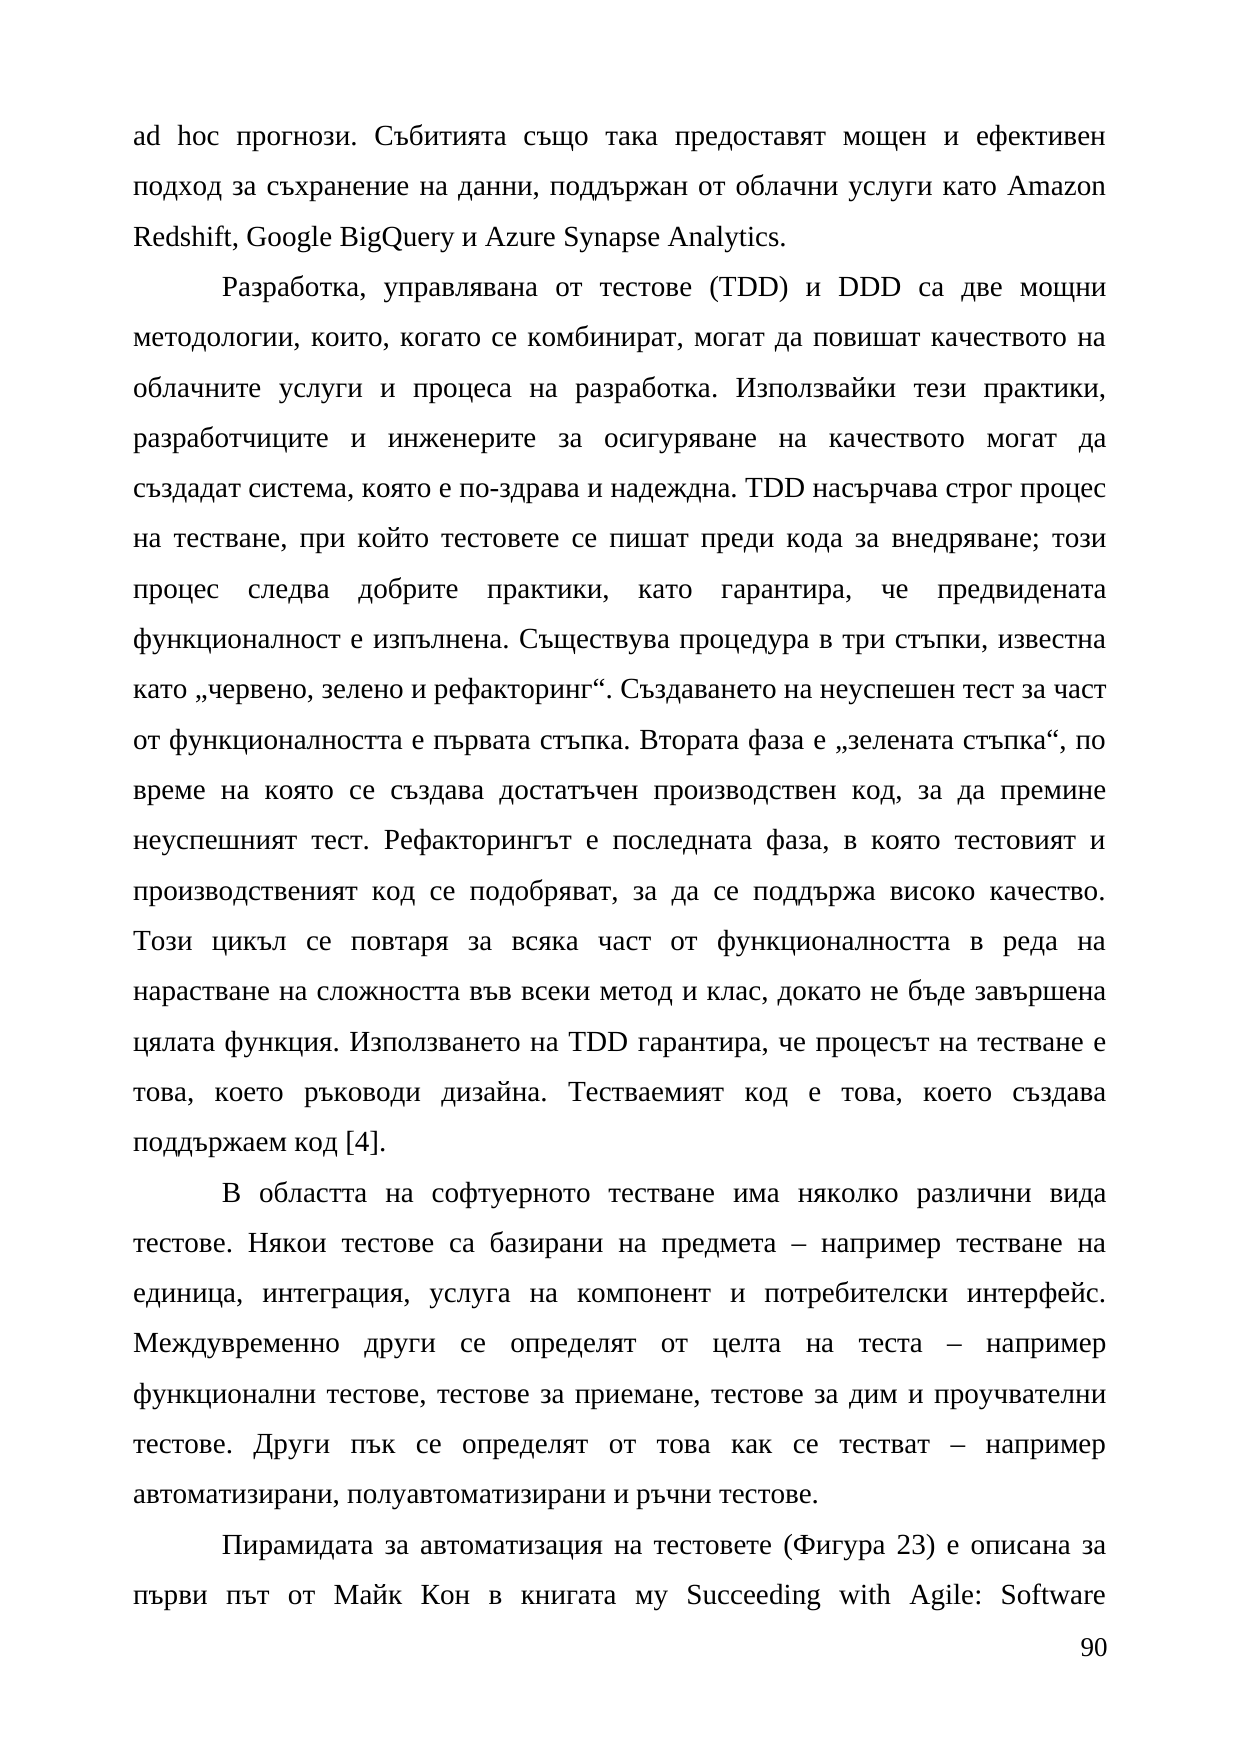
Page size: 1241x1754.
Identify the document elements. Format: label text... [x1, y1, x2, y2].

text В областта на софтуерното тестване има няколко различни вида тестове. Някои тестове са базирани на предмета – например тестване на единица, интеграция, услуга на компонент и потребителски интерфейс. Междувременно други се определят от целта на теста – например функционални тестове, тестове за приемане, тестове за дим и проучвателни тестове. Други пък се определят от това как се тестват – например автоматизирани, полуавтоматизирани и ръчни тестове. [133, 1175, 1107, 1510]
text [133, 118, 1107, 252]
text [133, 1527, 1107, 1611]
text Разработка, управлявана от тестове (TDD) и DDD са две мощни методологии, които, когато се комбинират, могат да повишат качеството на облачните услуги и процеса на разработка. Използвайки тези практики, разработчиците и инженерите за осигуряване на качеството могат да създадат система, която е по-здрава и надеждна. TDD насърчава строг процес на тестване, при който тестовете се пишат преди кода за внедряване; този процес следва добрите практики, като гарантира, че предвидената функционалност е изпълнена. Съществува процедура в три стъпки, известна като „червено, зелено и рефакторинг“. Създаването на неуспешен тест за част от функционалността е първата стъпка. Втората фаза е „зелената стъпка“, по време на която се създава достатъчен производствен код, за да премине неуспешният тест. Рефакторингът е последната фаза, в която тестовият и производственият код се подобряват, за да се поддържа високо качество. Този цикъл се повтаря за всяка част от функционалността в реда на нарастване на сложността във всеки метод и клас, докато не бъде завършена цялата функция. Използването на TDD гарантира, че процесът на тестване е това, което ръководи дизайна. Тестваемият код е това, което създава поддържаем код [4]. [133, 269, 1107, 1158]
